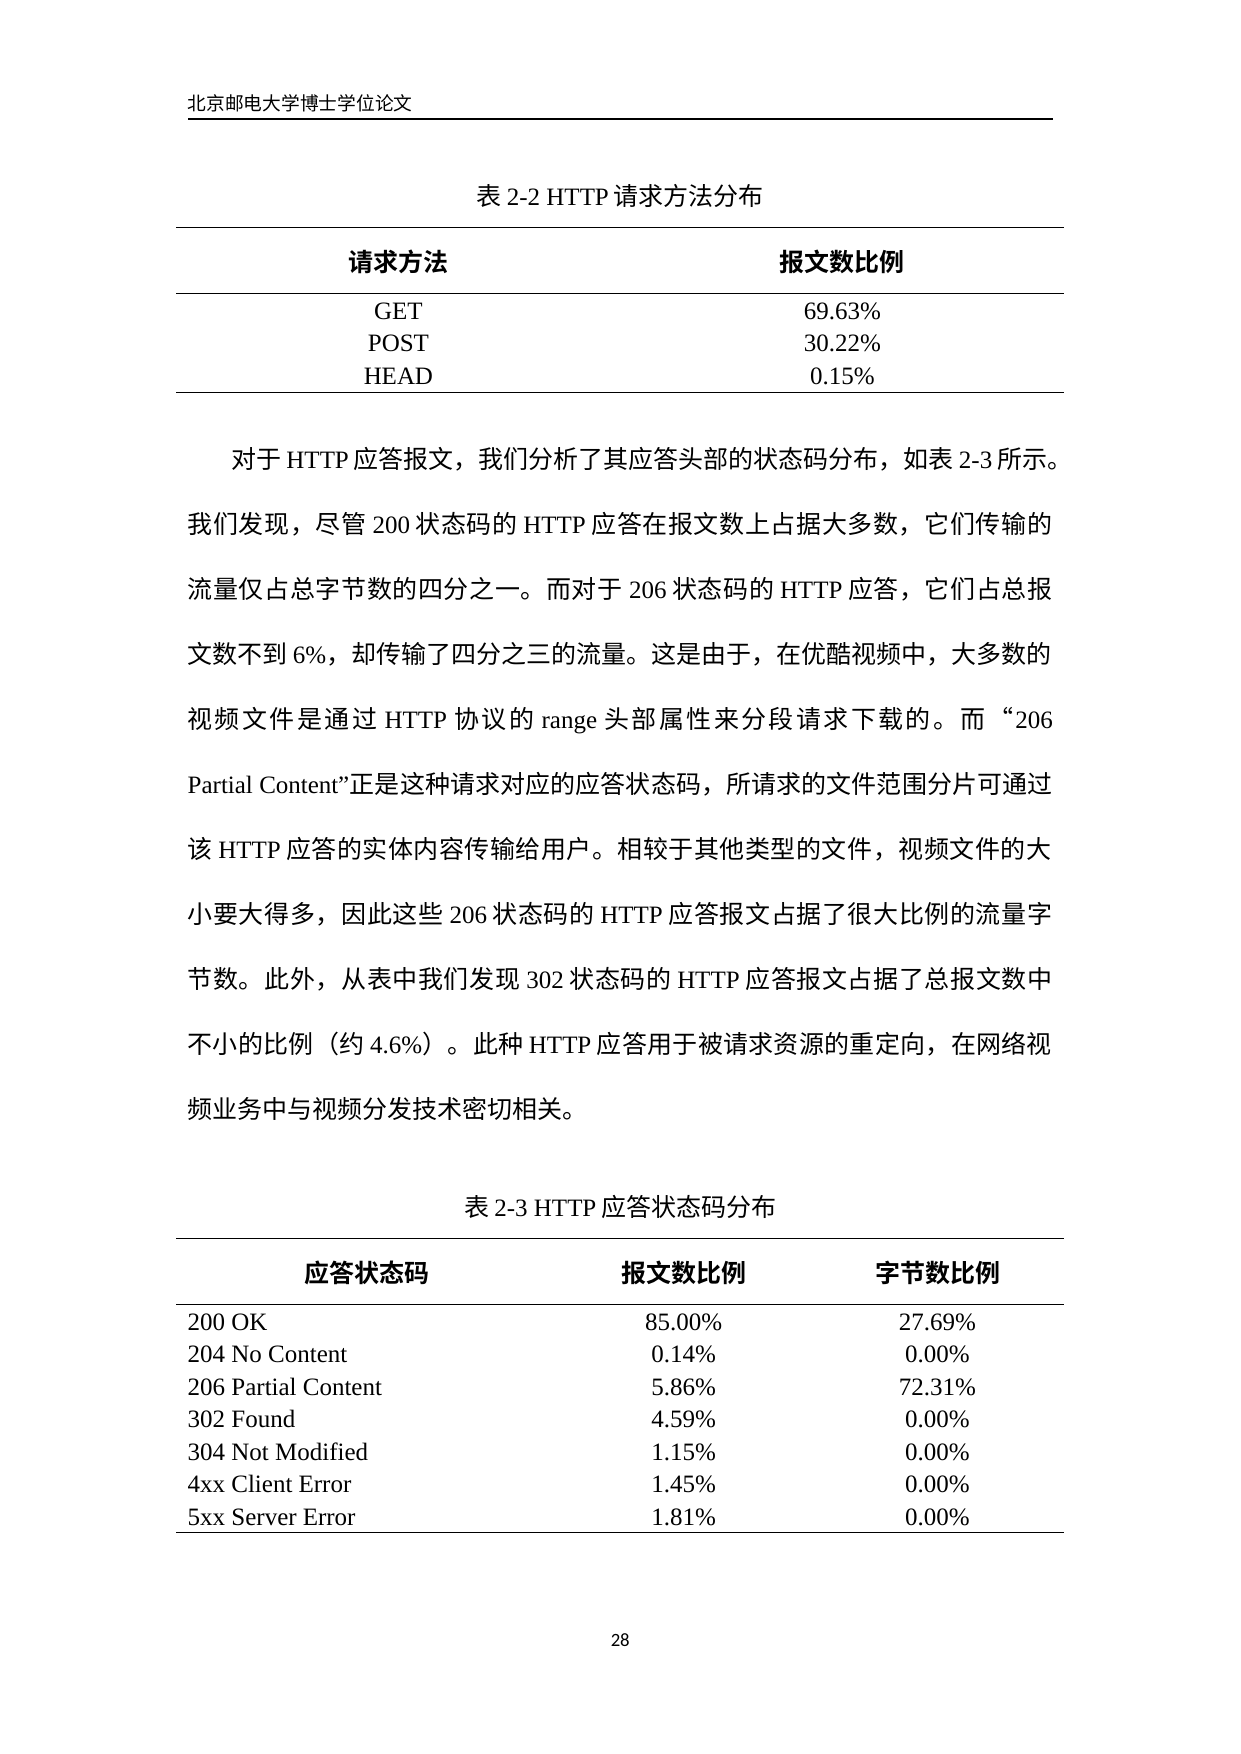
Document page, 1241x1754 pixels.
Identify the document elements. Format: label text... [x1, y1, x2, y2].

table_cell 0.00% [810, 1435, 1064, 1467]
text 我们发现，尽管200状态码的HTTP应答在报文数上占据大多数，它们传输的流量仅占总字节数的四分之一。而对于206状态码的HTTP应答，它们占总报文数不到6%，却传输了四分之三的流量。这是由于，在优酷视频中，大多数的视频文件是通过HTTP协议的range头部属性来分段请求下载的。而“206 Partial Content”正是这种请求对应的应答状态码，所请求的文件范围分片可通过该HTTP应答的实体内容传输给用户。相较于其他类型的文件，视频文件的大小要大得多，因此这些206状态码的HTTP应答报文占据了很大比例的流量字节数。此外，从表中我们发现302状态码的HTTP应答报文占据了总报文数中不小的比例（约4.6%）。此种HTTP应答用于被请求资源的重定向，在网络视频业务中与视频分发技术密切相关。 [187, 490, 1053, 1140]
table_cell 204 No Content [176, 1337, 557, 1370]
table_cell 85.00% [557, 1305, 810, 1337]
table_cell 5.86% [557, 1370, 810, 1402]
table_cell 30.22% [620, 327, 1064, 359]
table_header 应答状态码 [176, 1239, 557, 1304]
table_cell 72.31% [810, 1370, 1064, 1402]
table_header 字节数比例 [810, 1239, 1064, 1304]
table_cell 0.00% [810, 1467, 1064, 1500]
table_cell 0.00% [810, 1500, 1064, 1532]
table_cell 69.63% [620, 294, 1064, 327]
table_cell 0.00% [810, 1337, 1064, 1370]
text 表2-3 HTTP应答状态码分布 [187, 1173, 1053, 1238]
table_header 请求方法 [176, 228, 620, 293]
table_header 报文数比例 [620, 228, 1064, 293]
table_header 报文数比例 [557, 1239, 810, 1304]
table_cell 1.15% [557, 1435, 810, 1467]
text 对于HTTP应答报文，我们分析了其应答头部的状态码分布，如表2-3所示。 [187, 425, 1053, 490]
table_cell POST [176, 327, 620, 359]
table_cell GET [176, 294, 620, 327]
table_cell 1.81% [557, 1500, 810, 1532]
table_cell 0.00% [810, 1402, 1064, 1435]
table_cell 0.15% [620, 359, 1064, 392]
table_cell 206 Partial Content [176, 1370, 557, 1402]
table_cell 4.59% [557, 1402, 810, 1435]
table_cell 4xx Client Error [176, 1467, 557, 1500]
table_cell 5xx Server Error [176, 1500, 557, 1532]
table_cell 304 Not Modified [176, 1435, 557, 1467]
table_cell 27.69% [810, 1305, 1064, 1337]
table_cell HEAD [176, 359, 620, 392]
text 表2-2 HTTP请求方法分布 [187, 162, 1053, 227]
table_cell 302 Found [176, 1402, 557, 1435]
table_cell 1.45% [557, 1467, 810, 1500]
table_cell 0.14% [557, 1337, 810, 1370]
table_cell 200 OK [176, 1305, 557, 1337]
